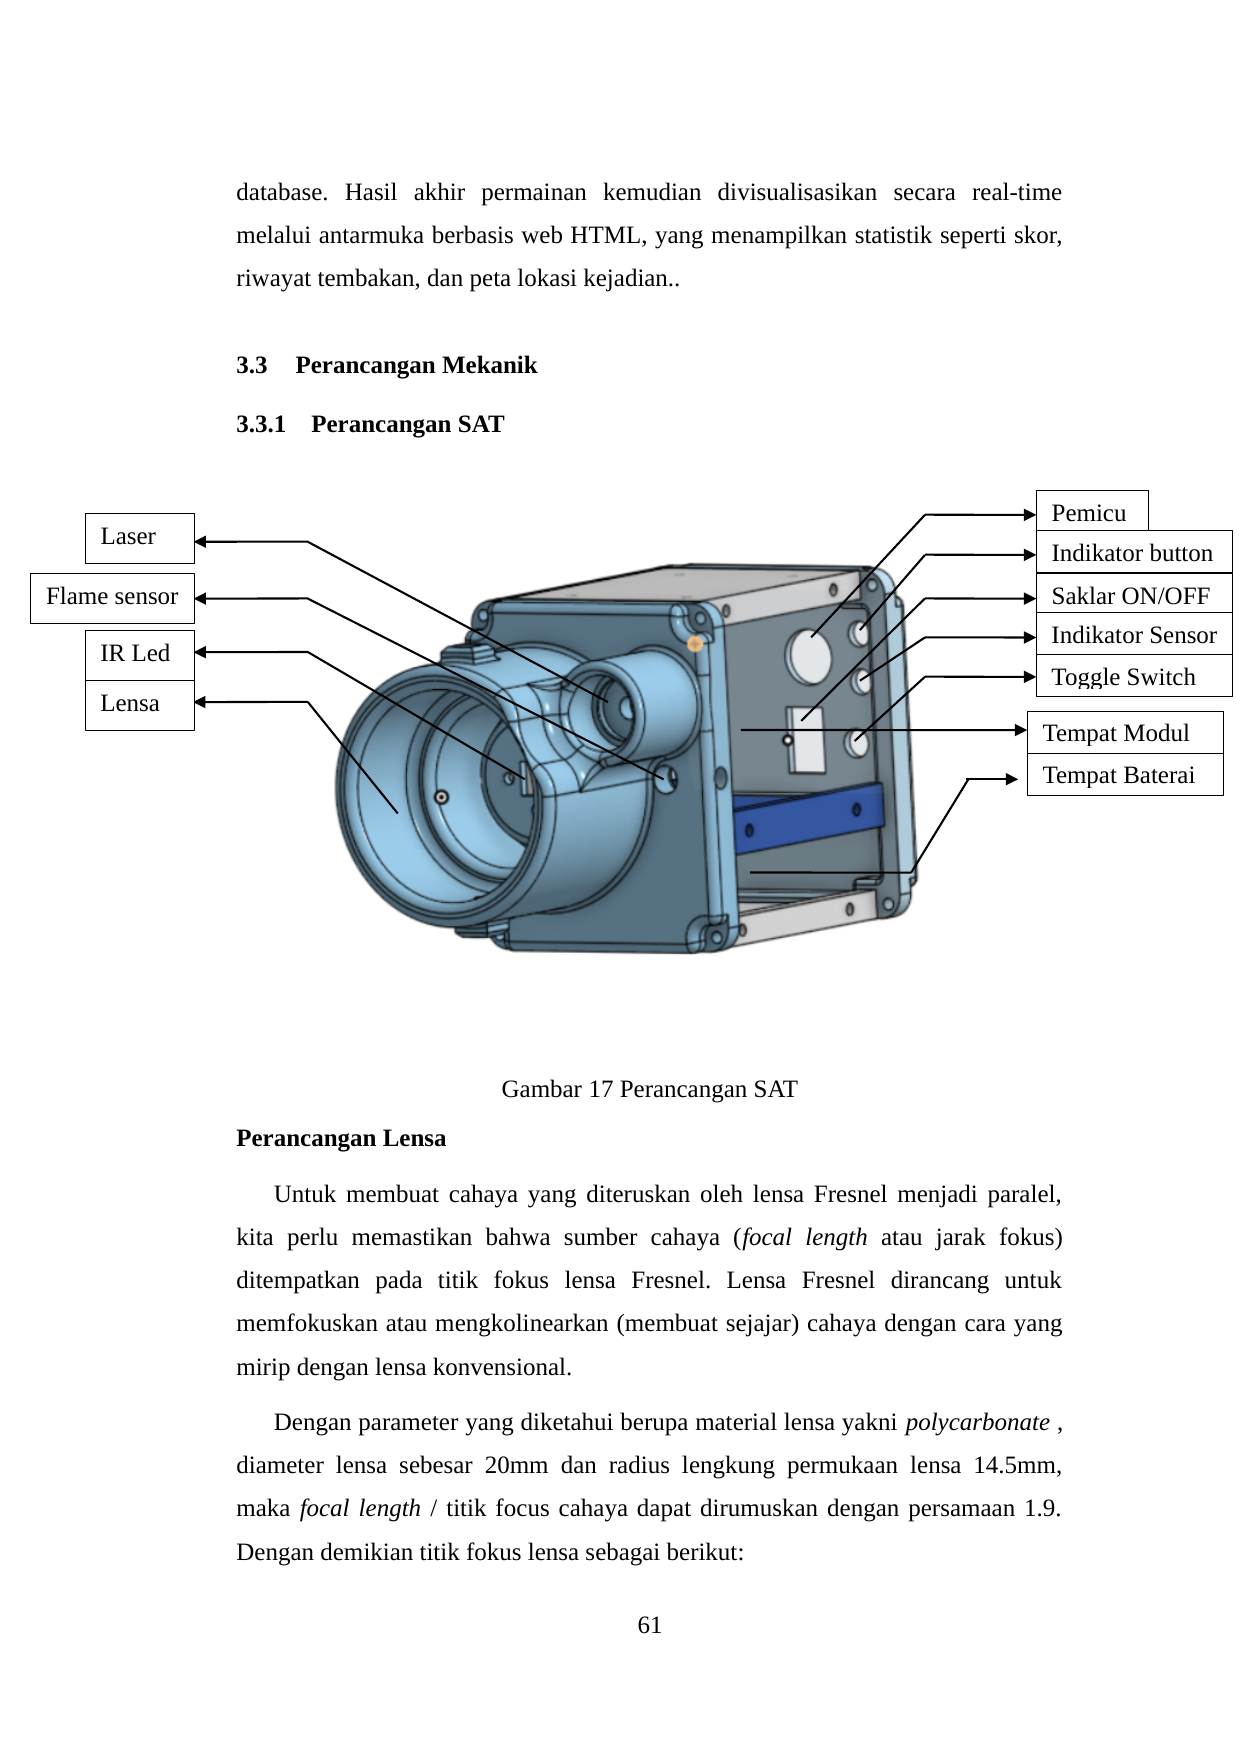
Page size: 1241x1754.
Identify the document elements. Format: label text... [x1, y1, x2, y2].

subtitle Perancangan SAT [236, 409, 1063, 438]
text Dengan parameter yang diketahui berupa material lensa yakni polycarbonate , diameter lensa sebesar 20mm dan radius lengkung permukaan lensa 14.5mm, maka focal length / titik focus cahaya dapat dirumuskan dengan persamaan 1.9. Dengan demikian titik fokus lensa sebagai berikut: [236, 1407, 1063, 1565]
text Untuk membuat cahaya yang diteruskan oleh lensa Fresnel menjadi paralel, kita perlu memastikan bahwa sumber cahaya (focal length atau jarak fokus) ditempatkan pada titik fokus lensa Fresnel. Lensa Fresnel dirancang untuk memfokuskan atau mengkolinearkan (membuat sejajar) cahaya dengan cara yang mirip dengan lensa konvensional. [236, 1179, 1063, 1380]
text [236, 177, 1063, 292]
picture [236, 455, 1063, 1041]
text Perancangan Lensa [236, 1123, 1063, 1152]
picture [871, 678, 1063, 729]
text Gambar 17 Perancangan SAT [236, 1074, 1063, 1103]
subtitle Perancangan Mekanik [236, 350, 1063, 378]
